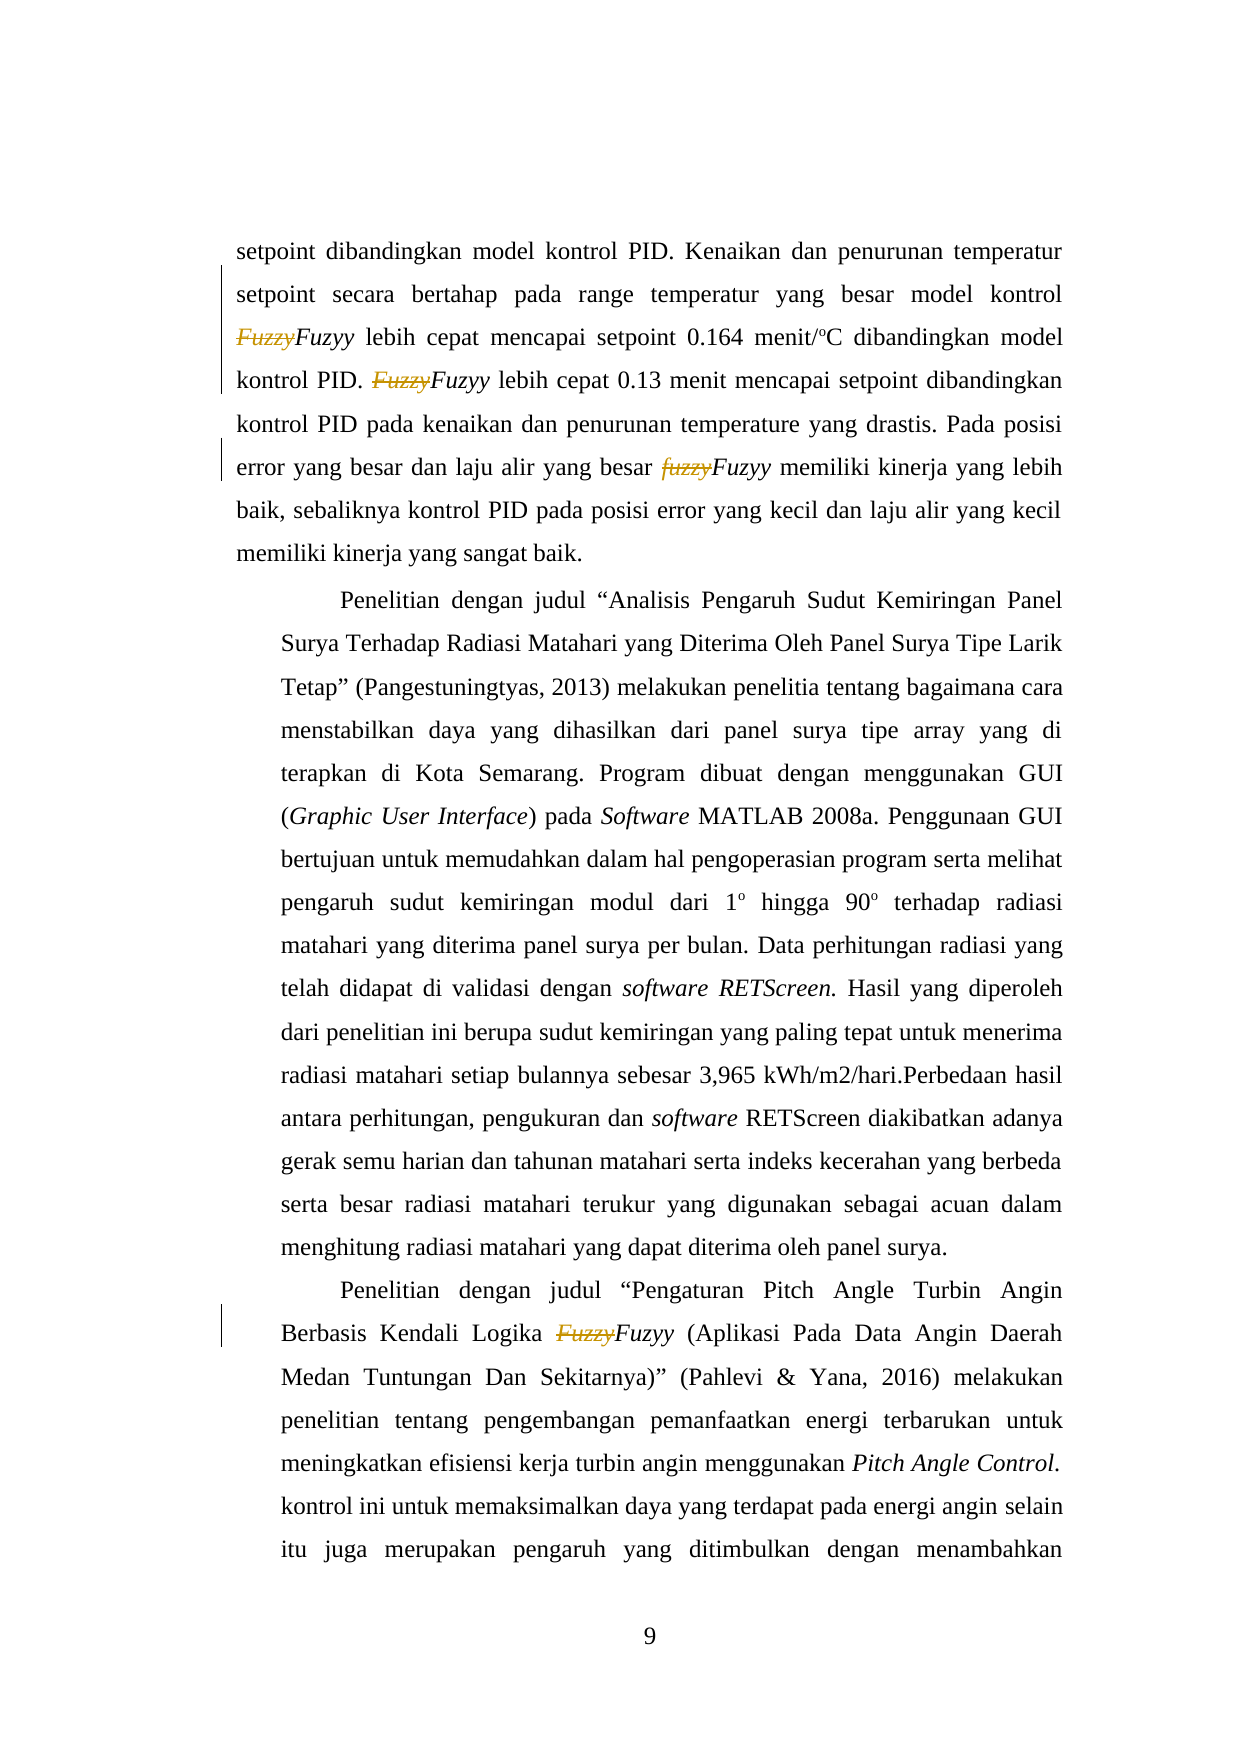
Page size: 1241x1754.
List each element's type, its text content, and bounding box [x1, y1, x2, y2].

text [281, 1275, 1063, 1563]
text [236, 236, 1063, 567]
text Penelitian dengan judul “Analisis Pengaruh Sudut Kemiringan Panel Surya Terhadap Radiasi Matahari yang Diterima Oleh Panel Surya Tipe Larik Tetap” melakukan penelitia tentang bagaimana cara menstabilkan daya yang dihasilkan dari panel surya tipe array yang di terapkan di Kota Semarang. Program dibuat dengan menggunakan GUI (Graphic User Interface) pada Software MATLAB 2008a. Penggunaan GUI bertujuan untuk memudahkan dalam hal pengoperasian program serta melihat pengaruh sudut kemiringan modul dari 1o hingga 90o terhadap radiasi matahari yang diterima panel surya per bulan. Data perhitungan radiasi yang telah didapat di validasi dengan software RETScreen. Hasil yang diperoleh dari penelitian ini berupa sudut kemiringan yang paling tepat untuk menerima radiasi matahari setiap bulannya sebesar 3,965 kWh/m2/hari.Perbedaan hasil antara perhitungan, pengukuran dan software RETScreen diakibatkan adanya gerak semu harian dan tahunan matahari serta indeks kecerahan yang berbeda serta besar radiasi matahari terukur yang digunakan sebagai acuan dalam menghitung radiasi matahari yang dapat diterima oleh panel surya. [281, 585, 1063, 1261]
